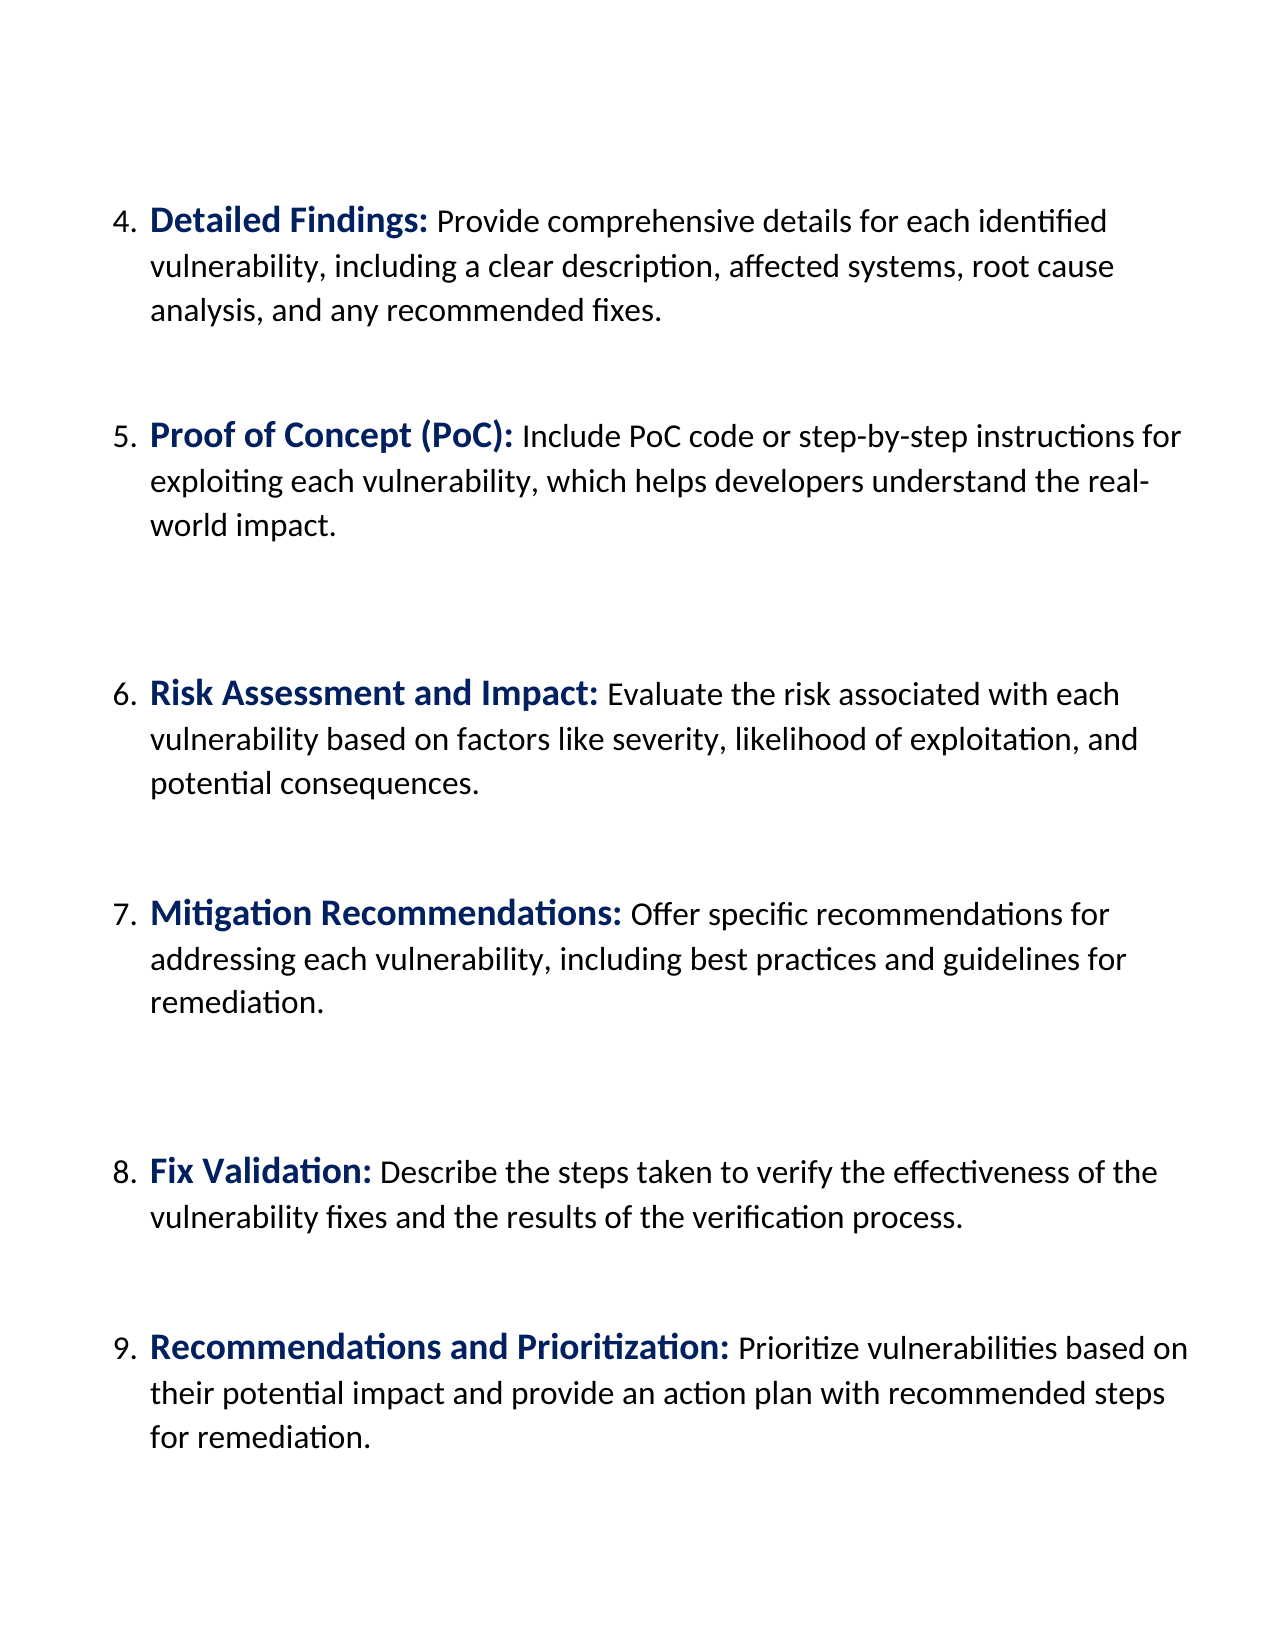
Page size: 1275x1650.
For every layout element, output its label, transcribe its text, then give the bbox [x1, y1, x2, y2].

list Detailed Findings: Provide comprehensive details for each identified vulnerability, including a clear description, affected systems, root cause analysis, and any recommended fixes. [112, 196, 1200, 330]
list Recommendations and Prioritization: Prioritize vulnerabilities based on their potential impact and provide an action plan with recommended steps for remediation. [112, 1323, 1200, 1456]
list Mitigation Recommendations: Offer specific recommendations for addressing each vulnerability, including best practices and guidelines for remediation. [112, 888, 1200, 1022]
list Fix Validation: Describe the steps taken to verify the effectiveness of the vulnerability fixes and the results of the verification process. [112, 1147, 1200, 1237]
list Proof of Concept (PoC): Include PoC code or step-by-step instructions for exploiting each vulnerability, which helps developers understand the real-world impact. [112, 411, 1200, 544]
list Risk Assessment and Impact: Evaluate the risk associated with each vulnerability based on factors like severity, likelihood of exploitation, and potential consequences. [112, 669, 1200, 802]
